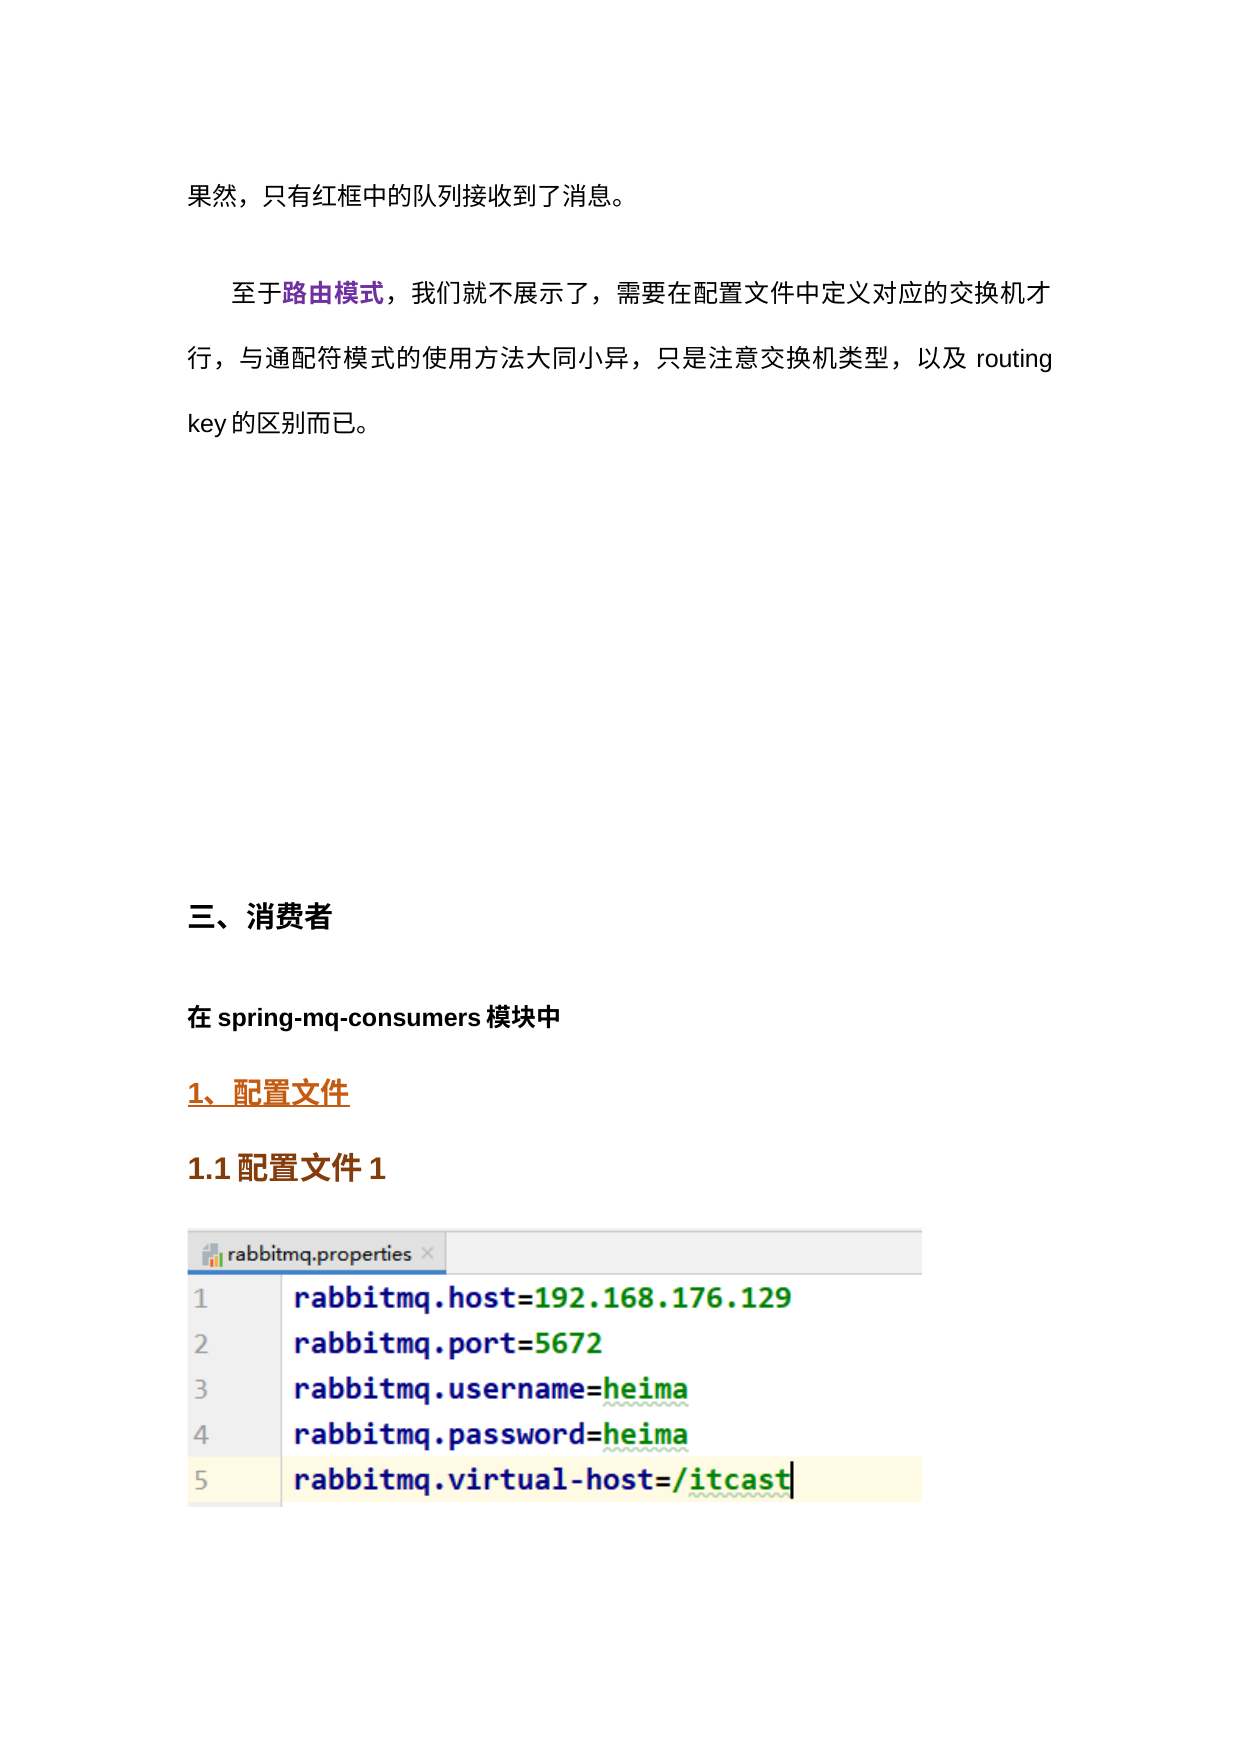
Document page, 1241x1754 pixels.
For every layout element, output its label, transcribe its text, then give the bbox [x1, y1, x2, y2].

subtitle 1.1配置文件1 [187, 1134, 1053, 1199]
subtitle 三、消费者 [187, 882, 1053, 947]
text 果然，只有红框中的队列接收到了消息。 [187, 162, 1053, 227]
text 至于路由模式，我们就不展示了，需要在配置文件中定义对应的交换机才行，与通配符模式的使用方法大同小异，只是注意交换机类型，以及routing key的区别而已。 [187, 259, 1053, 454]
subtitle 1、配置文件 [187, 1058, 1053, 1123]
text 在spring-mq-consumers模块中 [187, 983, 1053, 1048]
picture [187, 1228, 922, 1507]
